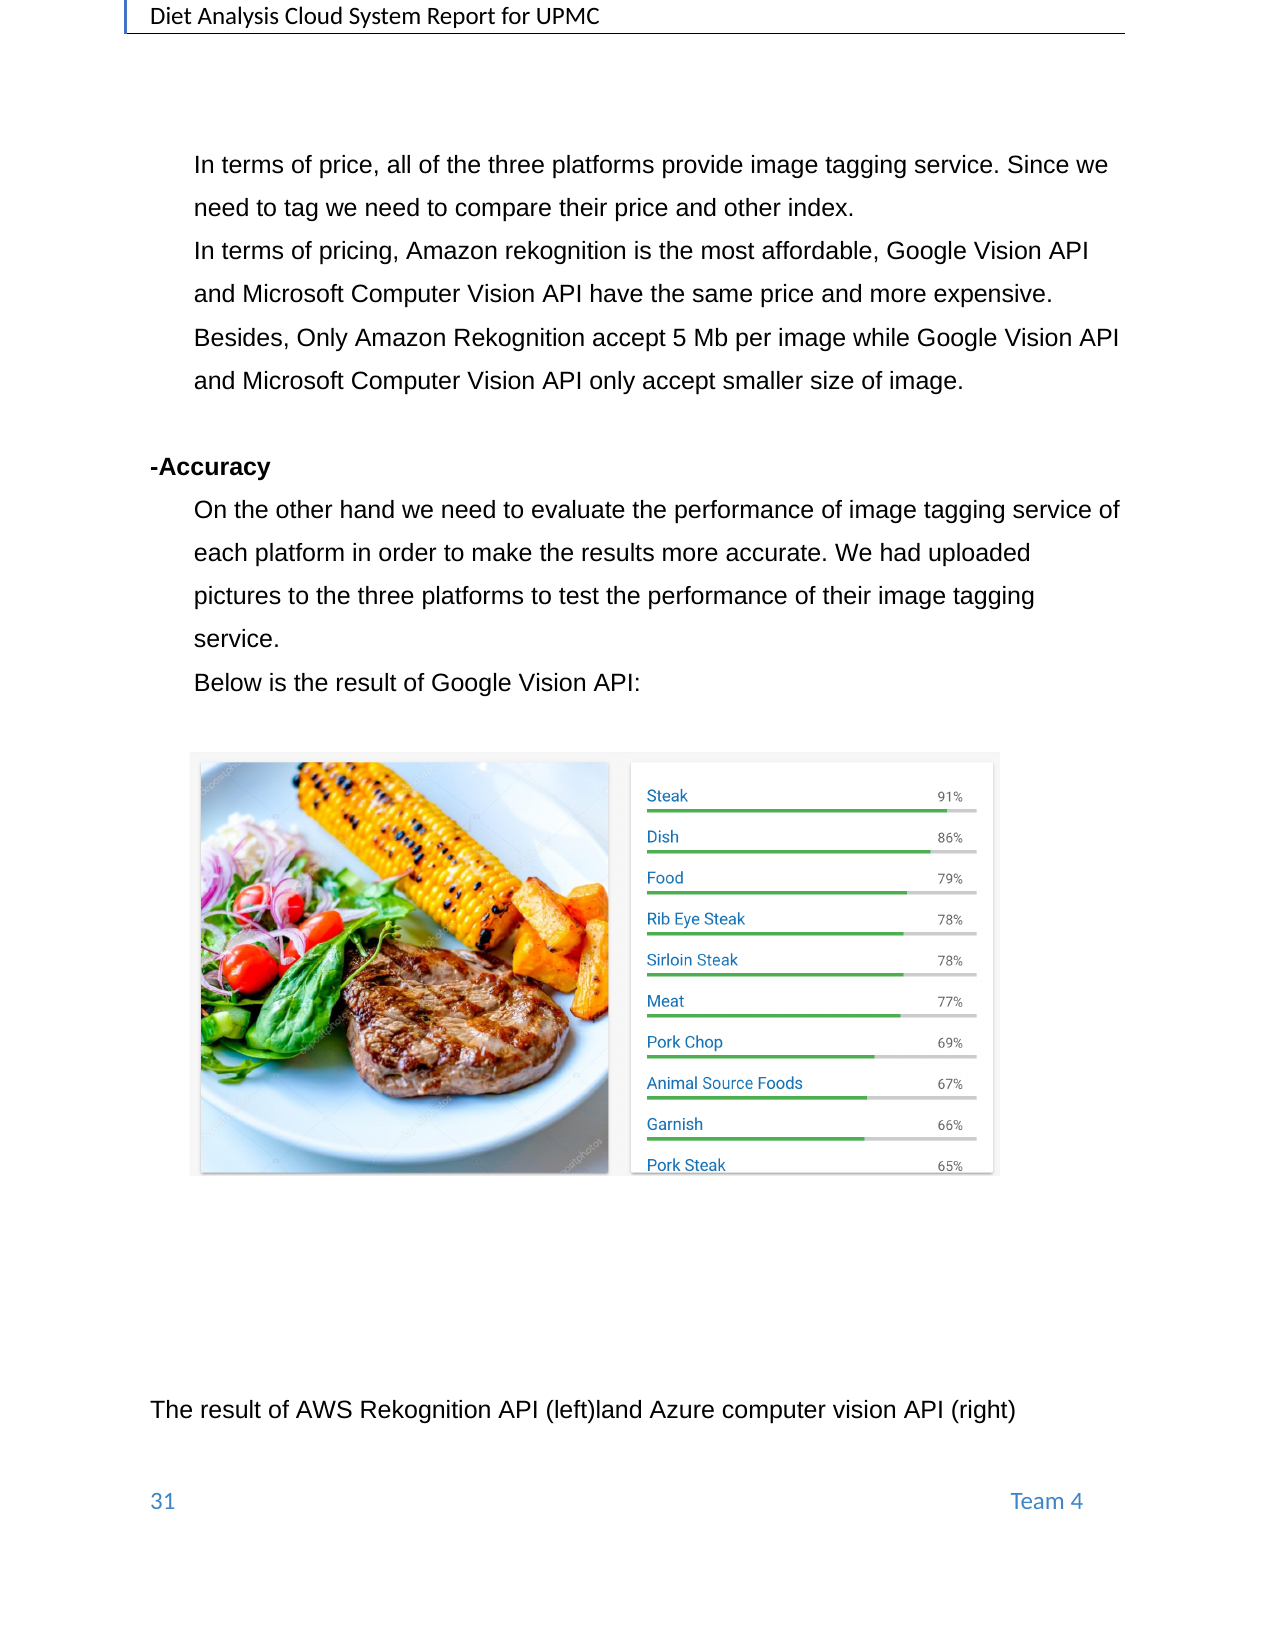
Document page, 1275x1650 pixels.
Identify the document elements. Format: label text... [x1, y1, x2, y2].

text Below is the result of Google Vision API: [181, 667, 1125, 696]
text In terms of price, all of the three platforms provide image tagging service. Since we need to tag we need to compare their price and other index. [194, 150, 1125, 222]
text In terms of pricing, Amazon rekognition is the most affordable, Google Vision API and Microsoft Computer Vision API have the same price and more expensive. Besides, Only Amazon Rekognition accept 5 Mb per image while Google Vision API and Microsoft Computer Vision API only accept smaller size of image. [194, 236, 1125, 394]
text The result of AWS Rekognition API (left)land Azure computer vision API (right) [150, 1395, 1125, 1424]
picture [189, 752, 1000, 1176]
text -Accuracy [150, 452, 1125, 481]
text On the other hand we need to evaluate the performance of image tagging service of each platform in order to make the results more accurate. We had uploaded pictures to the three platforms to test the performance of their image tagging service. [181, 495, 1125, 653]
